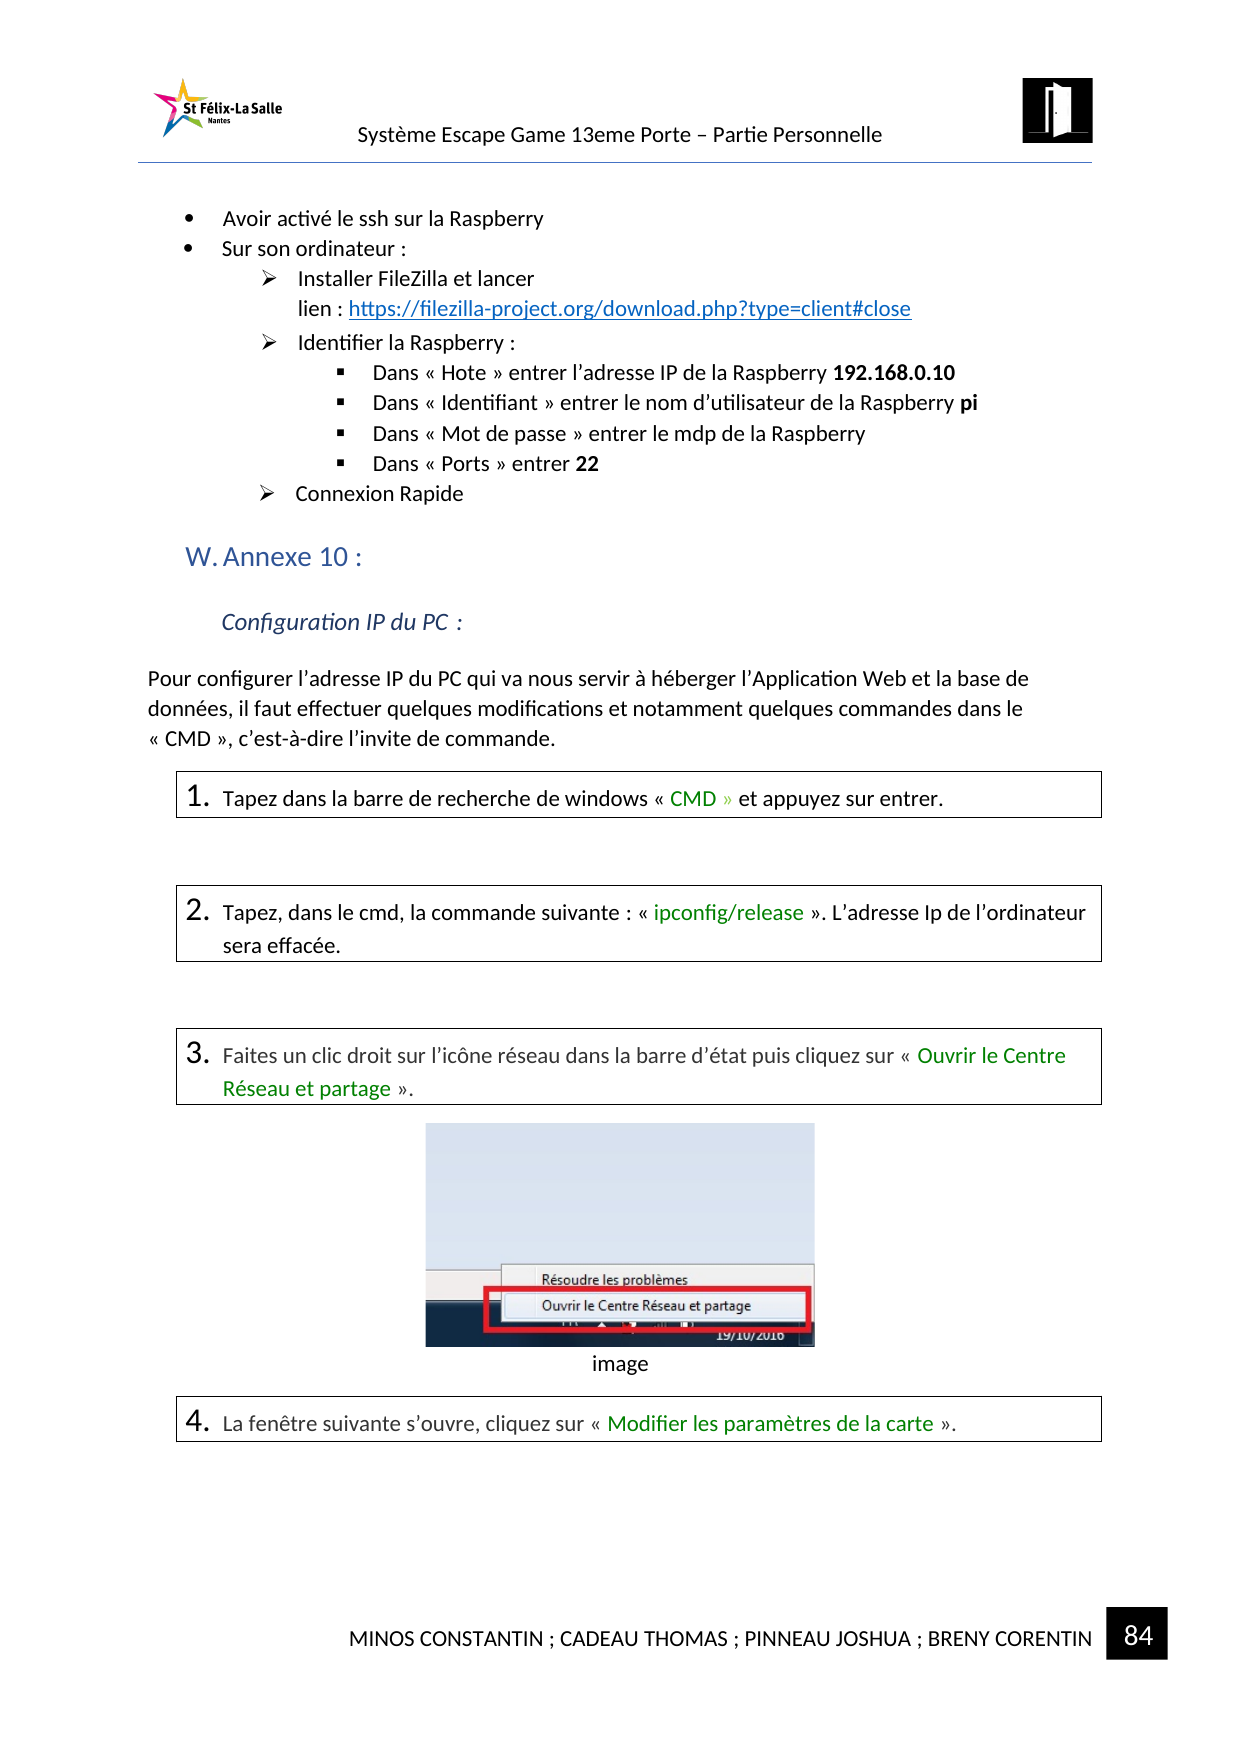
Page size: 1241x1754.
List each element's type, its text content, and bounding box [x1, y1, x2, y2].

list Dans « Identifiant » entrer le nom d’utilisateur de la Raspberry pi [335, 388, 1092, 416]
list Dans « Ports » entrer 22 [335, 449, 1092, 477]
list Identifier la Raspberry : [260, 328, 1092, 356]
list Tapez dans la barre de recherche de windows « CMD » et appuyez sur entrer. [177, 772, 1101, 817]
list La fenêtre suivante s’ouvre, cliquez sur « Modifier les paramètres de la carte ». [177, 1397, 1101, 1441]
list Dans « Mot de passe » entrer le mdp de la Raspberry [335, 419, 1092, 447]
picture [1022, 78, 1093, 143]
list Avoir activé le ssh sur la Raspberry [185, 204, 1092, 232]
picture [147, 73, 290, 142]
text Pour configurer l’adresse IP du PC qui va nous servir à héberger l’Application Web et la base de données, il faut effectuer quelques modifications et notamment quelques commandes dans le « CMD », c’est-à-dire l’invite de commande. [148, 664, 1092, 752]
list Connexion Rapide [258, 479, 1092, 507]
list Installer FileZilla et lancer [260, 264, 1092, 292]
list lien : https://filezilla-project.org/download.php?type=client#close [298, 294, 1092, 322]
list Tapez, dans le cmd, la commande suivante : « ipconfig/release ». L’adresse Ip de l’ordinateur sera effacée. [177, 886, 1101, 961]
picture [425, 1123, 815, 1347]
list Dans « Hote » entrer l’adresse IP de la Raspberry 192.168.0.10 [335, 358, 1092, 386]
list Faites un clic droit sur l’icône réseau dans la barre d’état puis cliquez sur « Ouvrir le Centre Réseau et partage ». [177, 1029, 1101, 1104]
subtitle Annexe 10 : [185, 538, 1092, 574]
subtitle Configuration IP du PC : [221, 606, 1092, 637]
list Sur son ordinateur : [184, 234, 1092, 262]
